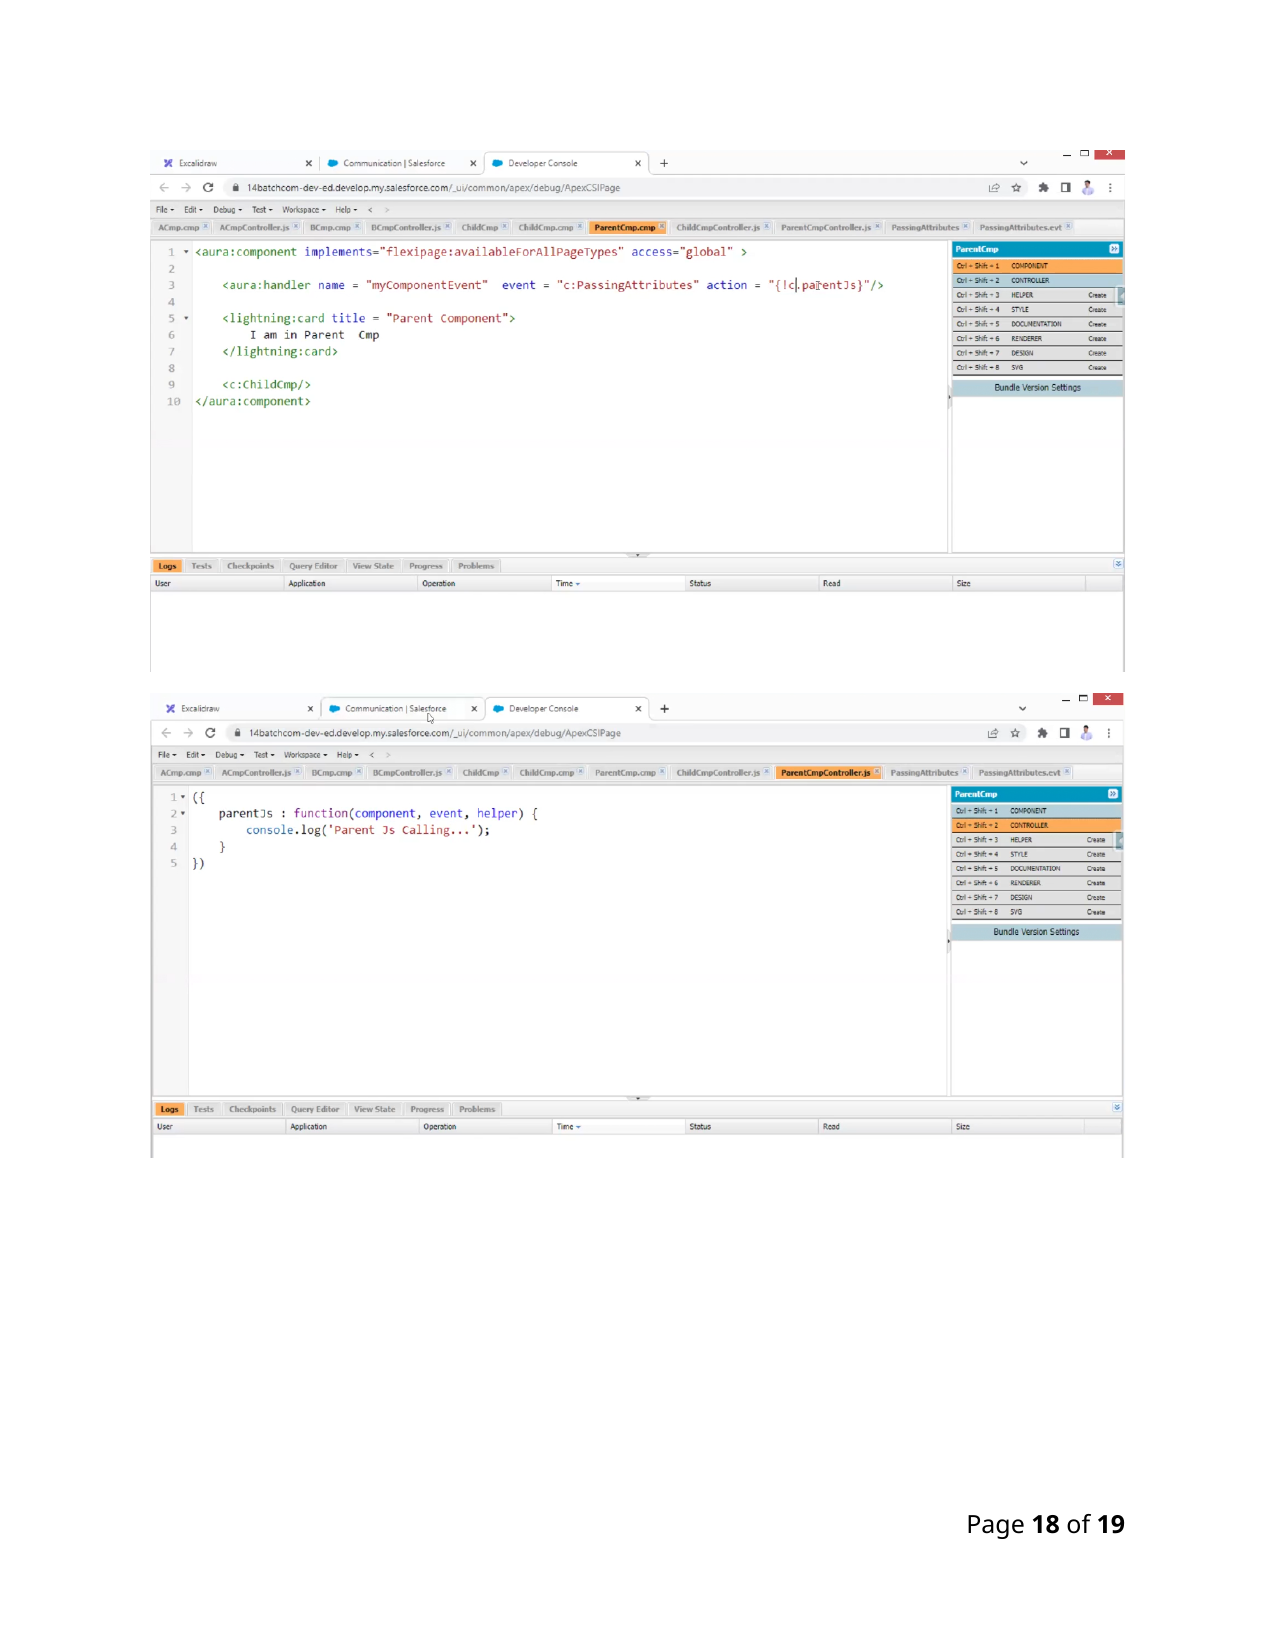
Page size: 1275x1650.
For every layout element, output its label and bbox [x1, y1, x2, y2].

picture [150, 150, 1125, 672]
picture [150, 693, 1125, 1158]
